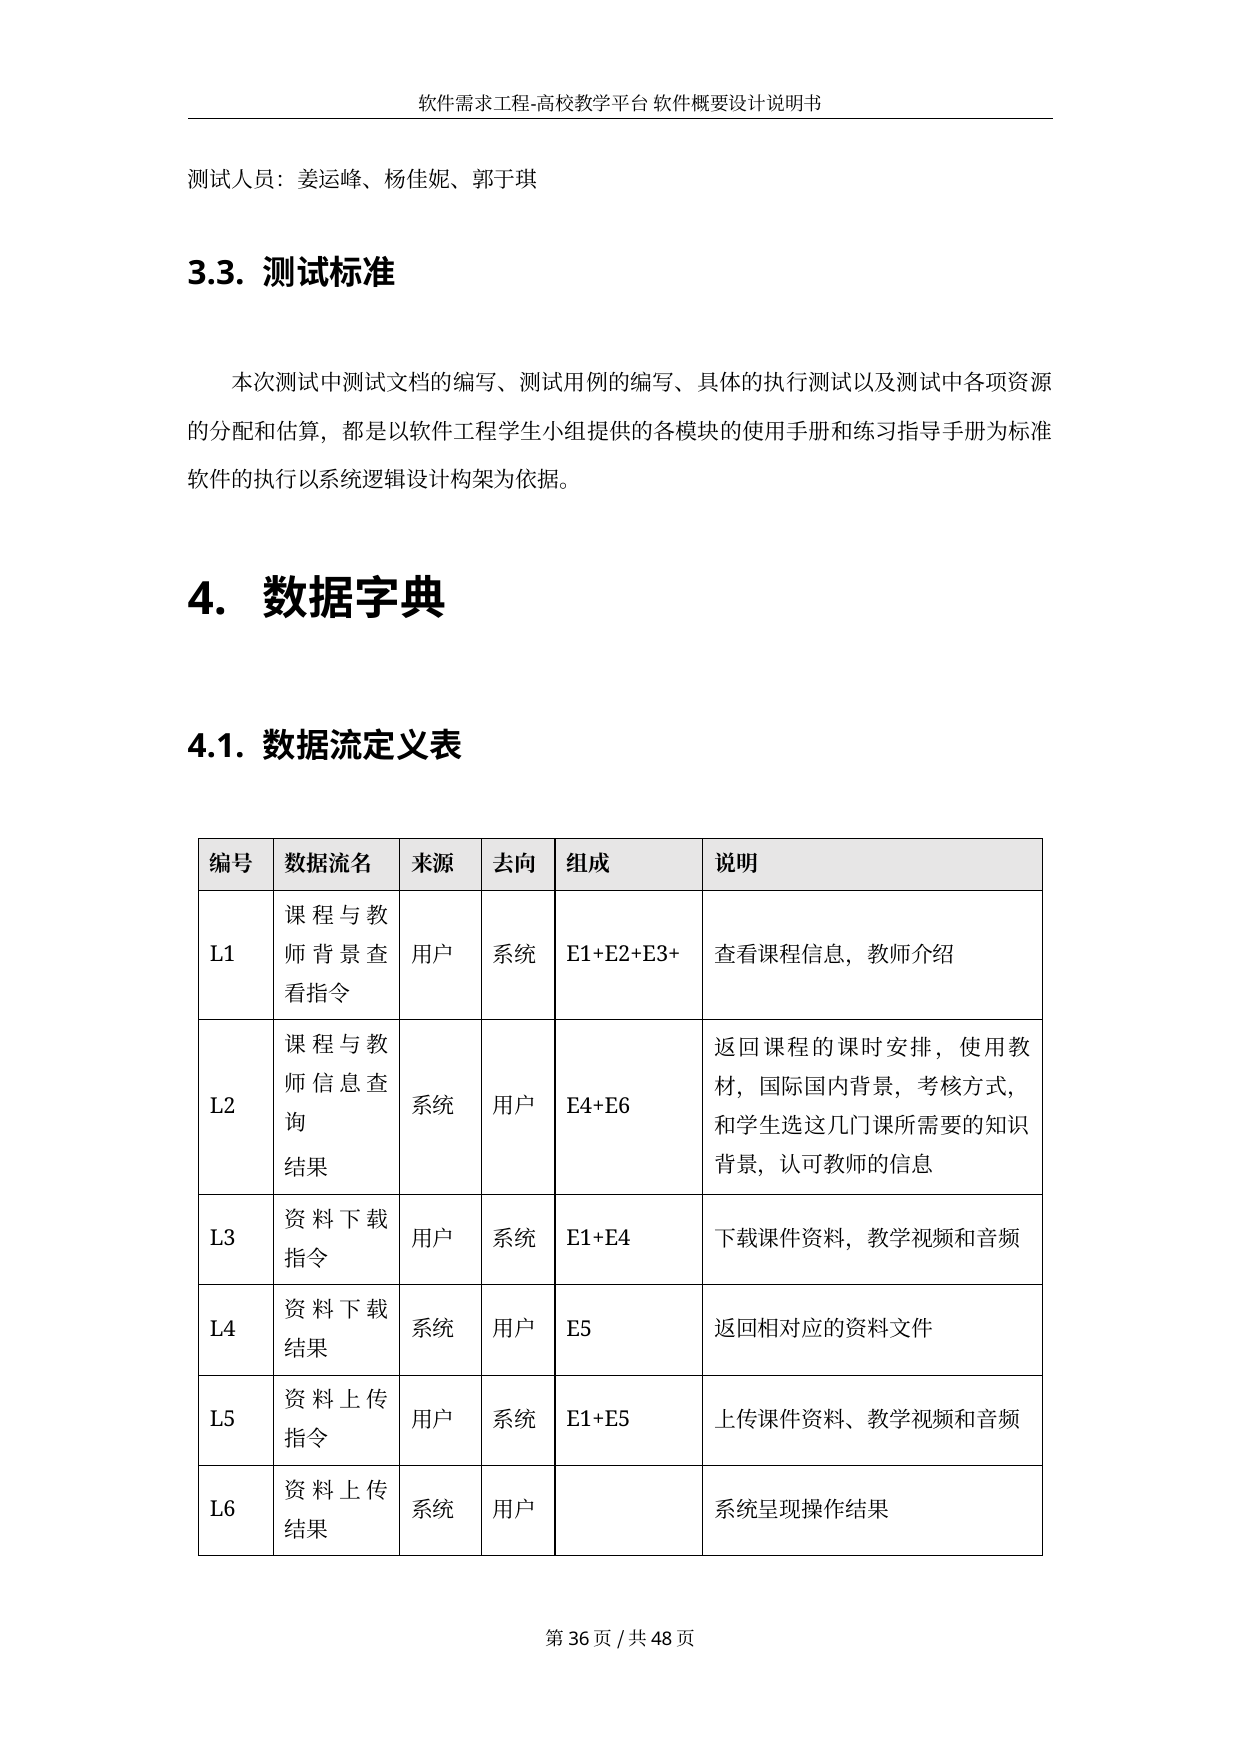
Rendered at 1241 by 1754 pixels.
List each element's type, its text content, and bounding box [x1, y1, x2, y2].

table_cell 资料下载指令 [274, 1195, 399, 1284]
table_cell 系统 [482, 1376, 554, 1465]
table_cell 用户 [482, 1285, 554, 1374]
table_cell 用户 [400, 1195, 481, 1284]
table_cell 系统 [400, 1285, 481, 1374]
table_cell 返回课程的课时安排，使用教材，国际国内背景，考核方式，和学生选这几门课所需要的知识背景，认可教师的信息 [703, 1020, 1042, 1194]
table_cell L1 [199, 891, 273, 1019]
table_cell 系统 [482, 1195, 554, 1284]
table_cell E1+E5 [556, 1376, 702, 1465]
table_cell E1+E2+E3+ [556, 891, 702, 1019]
table_cell 资料上传指令 [274, 1376, 399, 1465]
table_cell L4 [199, 1285, 273, 1374]
table_cell L2 [199, 1020, 273, 1194]
table_cell L5 [199, 1376, 273, 1465]
table_header 去向 [482, 839, 554, 890]
table_cell 下载课件资料，教学视频和音频 [703, 1195, 1042, 1284]
subtitle 数据字典 [187, 546, 1053, 643]
table_cell 课程与教师信息查询 结果 [274, 1020, 399, 1194]
table_cell E4+E6 [556, 1020, 702, 1194]
table_cell 课程与教师背景查看指令 [274, 891, 399, 1019]
table_cell 系统 [400, 1466, 481, 1555]
table_cell 查看课程信息，教师介绍 [703, 891, 1042, 1019]
table_cell [556, 1466, 702, 1555]
table_cell 用户 [482, 1466, 554, 1555]
table_header 来源 [400, 839, 481, 890]
subtitle 数据流定义表 [187, 711, 1053, 776]
table_header 说明 [703, 839, 1042, 890]
table_cell E5 [556, 1285, 702, 1374]
table_cell 上传课件资料、教学视频和音频 [703, 1376, 1042, 1465]
table_cell 资料上传结果 [274, 1466, 399, 1555]
table_cell E1+E4 [556, 1195, 702, 1284]
table_cell 系统 [482, 891, 554, 1019]
text 本次测试中测试文档的编写、测试用例的编写、具体的执行测试以及测试中各项资源的分配和估算，都是以软件工程学生小组提供的各模块的使用手册和练习指导手册为标准，软件的执行以系统逻辑设计构架为依据。 [187, 365, 1053, 495]
table_cell 返回相对应的资料文件 [703, 1285, 1042, 1374]
table_cell 用户 [400, 1376, 481, 1465]
table_cell 系统 [400, 1020, 481, 1194]
table_cell 用户 [400, 891, 481, 1019]
table_cell 资料下载结果 [274, 1285, 399, 1374]
table_header 编号 [199, 839, 273, 890]
table_cell L6 [199, 1466, 273, 1555]
table_header 数据流名 [274, 839, 399, 890]
table_cell L3 [199, 1195, 273, 1284]
text 测试人员：姜运峰、杨佳妮、郭于琪 [187, 162, 1053, 194]
table_header 组成 [556, 839, 702, 890]
subtitle 测试标准 [187, 237, 1053, 302]
table_cell 用户 [482, 1020, 554, 1194]
table_cell 系统呈现操作结果 [703, 1466, 1042, 1555]
